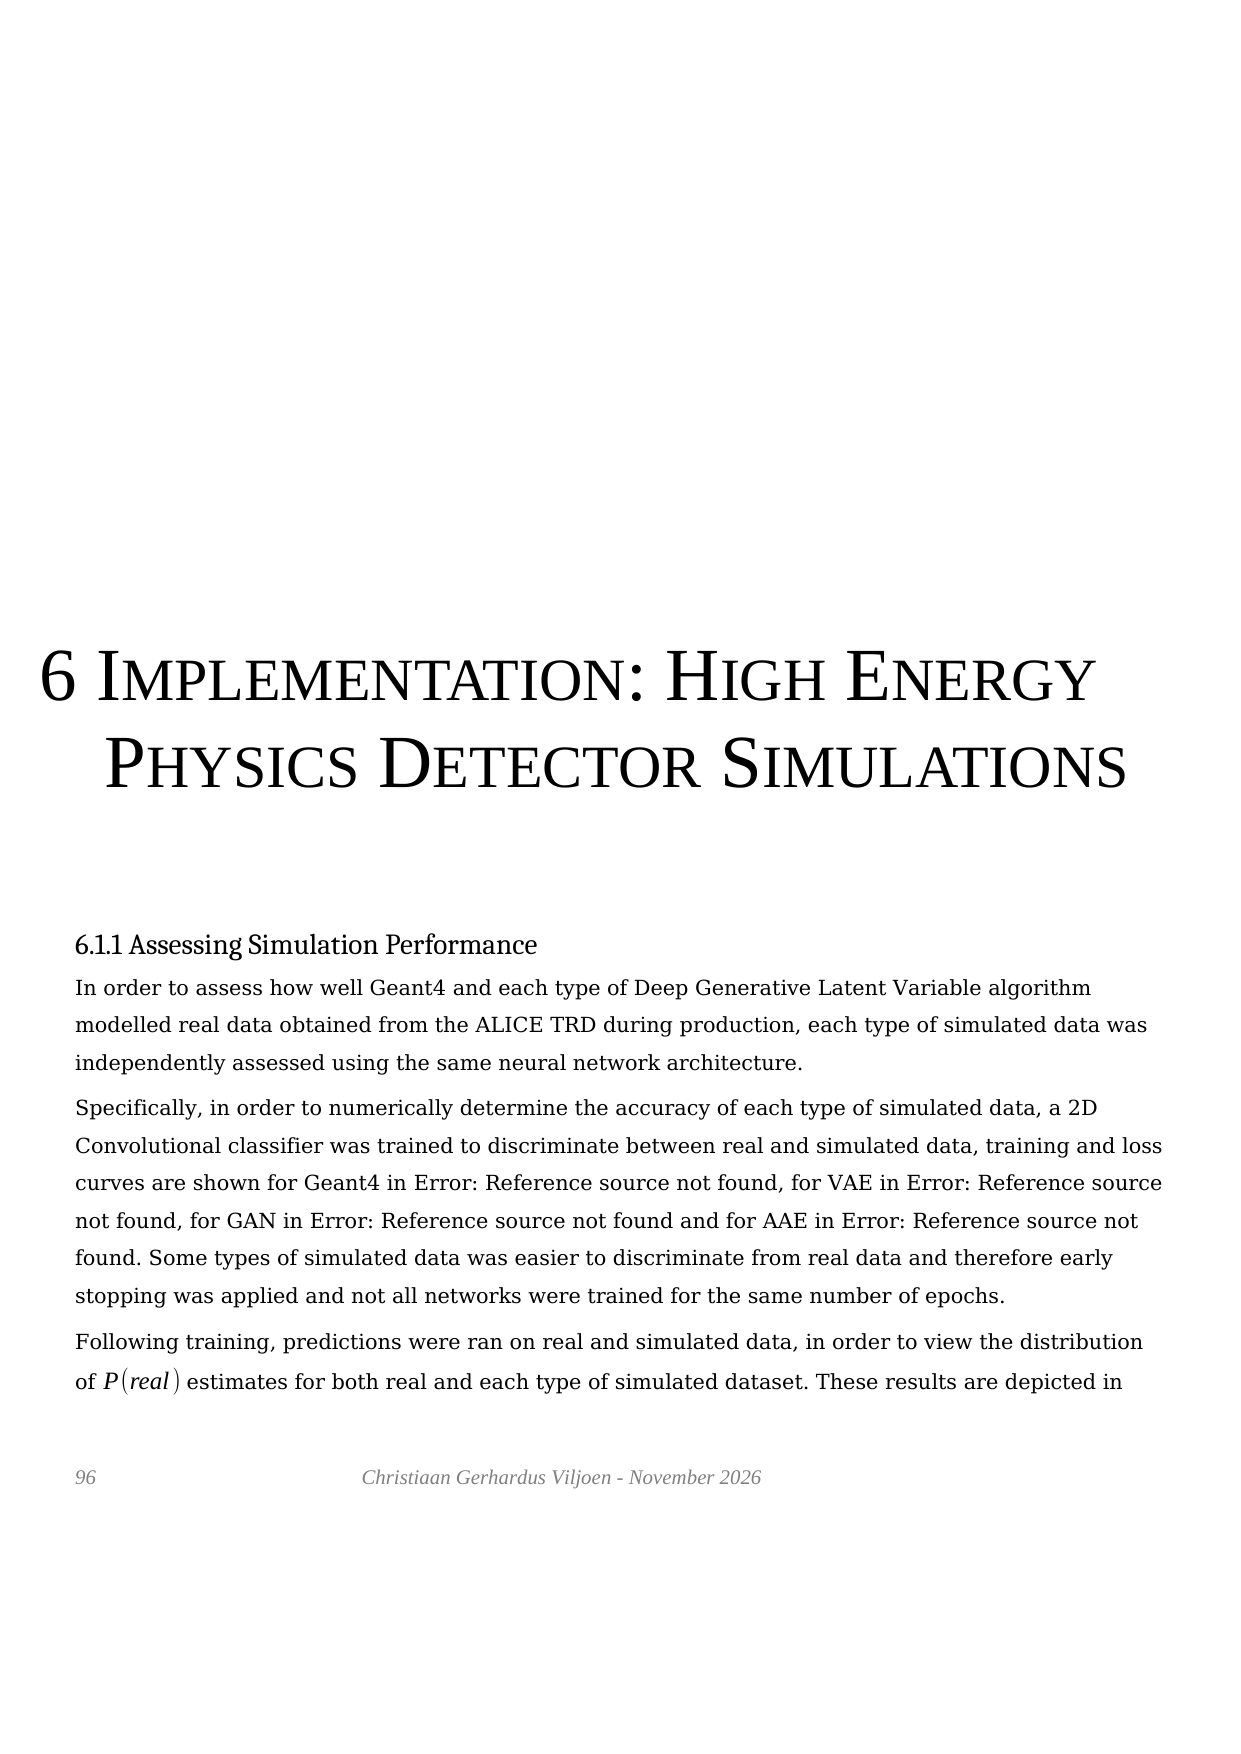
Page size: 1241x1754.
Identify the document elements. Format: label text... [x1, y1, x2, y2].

subtitle Implementation: High Energy Physics Detector Simulations [39, 631, 1165, 803]
subtitle Assessing Simulation Performance [75, 928, 1165, 962]
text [75, 1328, 1165, 1396]
text In order to assess how well Geant4 and each type of Deep Generative Latent Variable algorithm modelled real data obtained from the ALICE TRD during production, each type of simulated data was independently assessed using the same neural network architecture. [75, 974, 1165, 1074]
